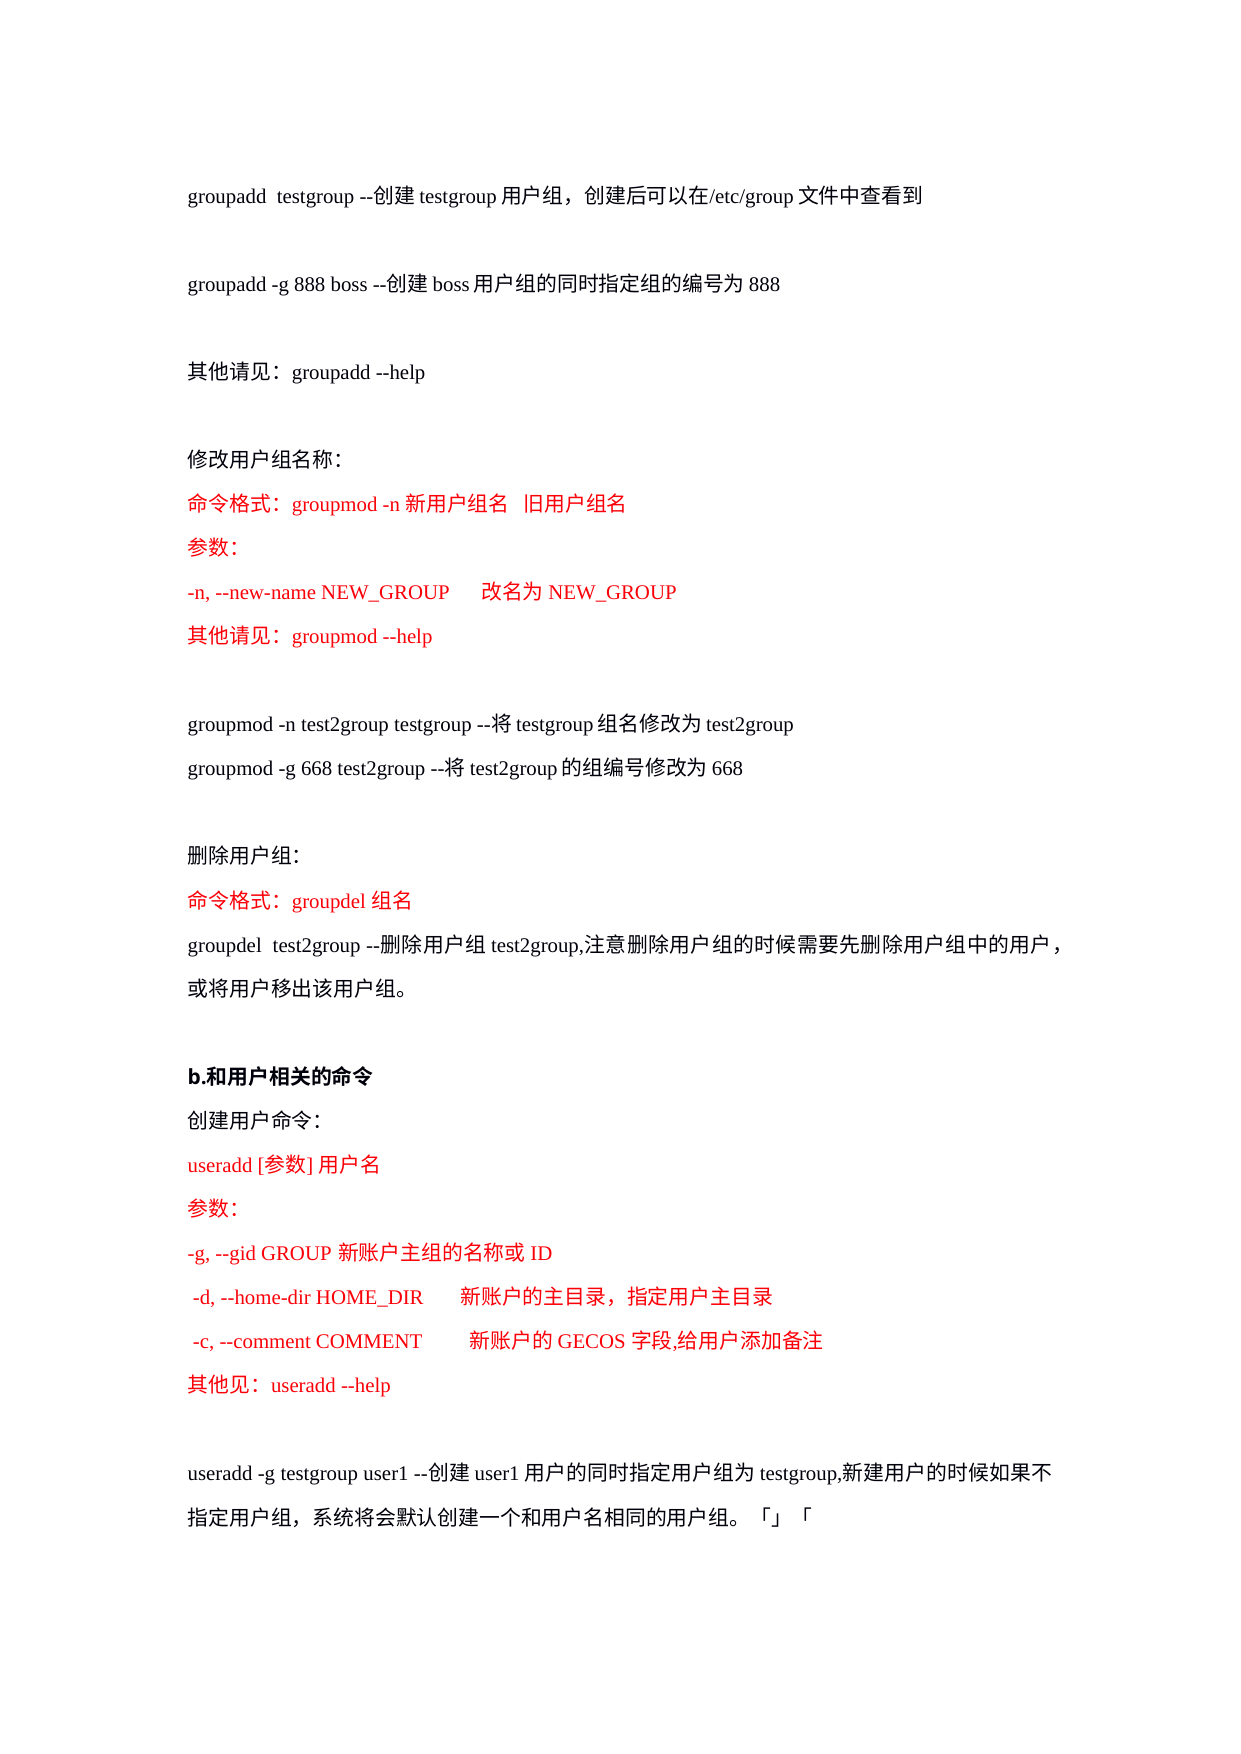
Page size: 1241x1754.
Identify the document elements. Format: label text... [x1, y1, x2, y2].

text 其他请见：groupmod --help [187, 613, 1053, 657]
text -n, --new-name NEW_GROUP 改名为 NEW_GROUP [187, 568, 1053, 613]
text groupmod -g 668 test2group --将test2group的组编号修改为668 [187, 745, 1053, 789]
text 删除用户组： [187, 833, 1053, 877]
text -d, --home-dir HOME_DIR 新账户的主目录，指定用户主目录 [187, 1273, 1053, 1318]
text 参数： [187, 1185, 1053, 1229]
text 命令格式：groupmod -n 新用户组名 旧用户组名 [187, 480, 1053, 524]
text groupdel test2group --删除用户组test2group,注意删除用户组的时候需要先删除用户组中的用户，或将用户移出该用户组。 [187, 921, 1053, 1009]
text useradd [参数] 用户名 [187, 1141, 1053, 1185]
text 参数： [187, 524, 1053, 568]
text 修改用户组名称： [187, 436, 1053, 480]
text groupadd -g 888 boss --创建boss用户组的同时指定组的编号为888 [187, 260, 1053, 304]
text b.和用户相关的命令 [187, 1053, 1053, 1097]
text 其他请见：groupadd --help [187, 348, 1053, 392]
text -c, --comment COMMENT 新账户的 GECOS 字段,给用户添加备注 [187, 1318, 1053, 1362]
text useradd -g testgroup user1 --创建user1用户的同时指定用户组为testgroup,新建用户的时候如果不指定用户组，系统将会默认创建一个和用户名相同的用户组。「」「 [187, 1450, 1053, 1538]
text 命令格式：groupdel 组名 [187, 877, 1053, 921]
text groupmod -n test2group testgroup --将testgroup组名修改为test2group [187, 701, 1053, 745]
text 创建用户命令： [187, 1097, 1053, 1141]
text -g, --gid GROUP 新账户主组的名称或 ID [187, 1229, 1053, 1273]
text 其他见：useradd --help [187, 1362, 1053, 1406]
text groupadd testgroup --创建testgroup用户组，创建后可以在/etc/group文件中查看到 [187, 172, 1053, 216]
